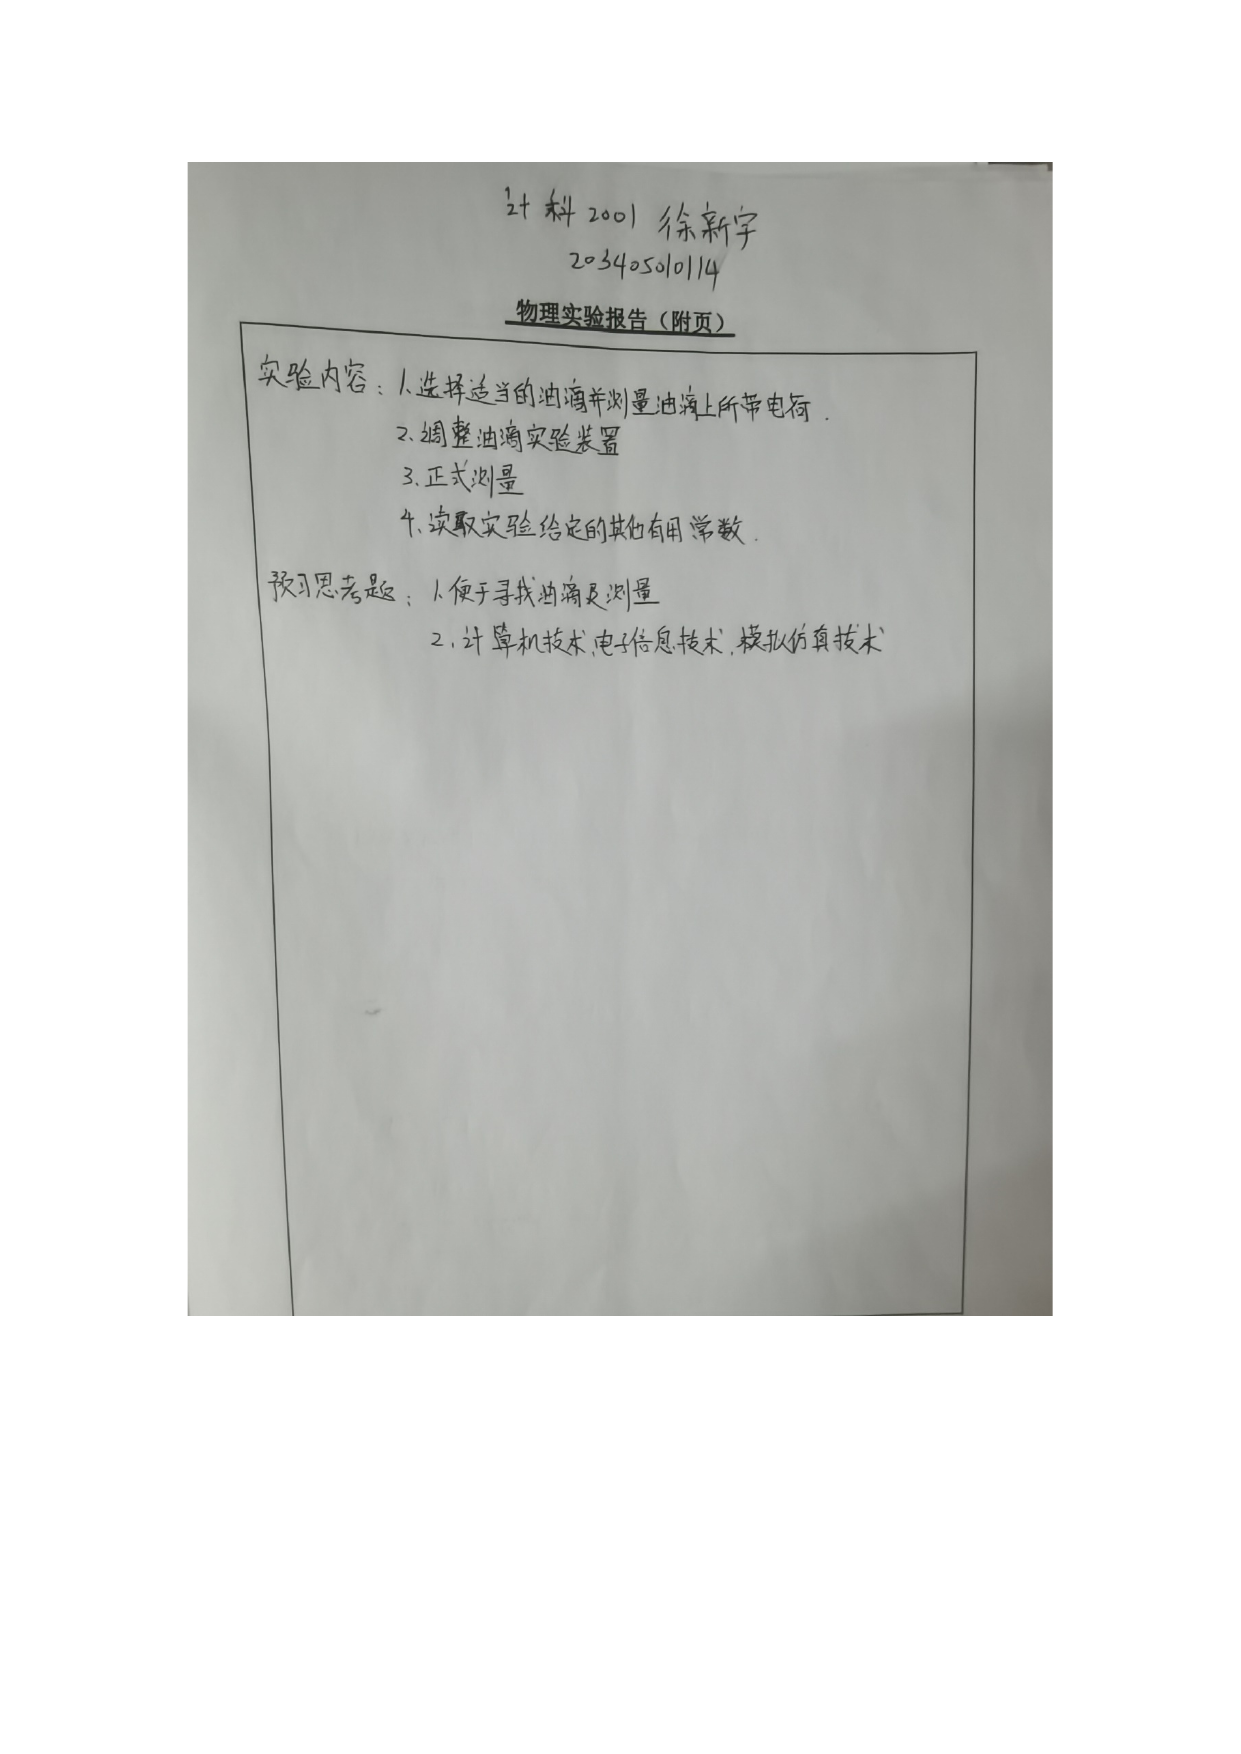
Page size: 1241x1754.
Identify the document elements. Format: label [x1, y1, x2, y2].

picture [187, 162, 1053, 1316]
